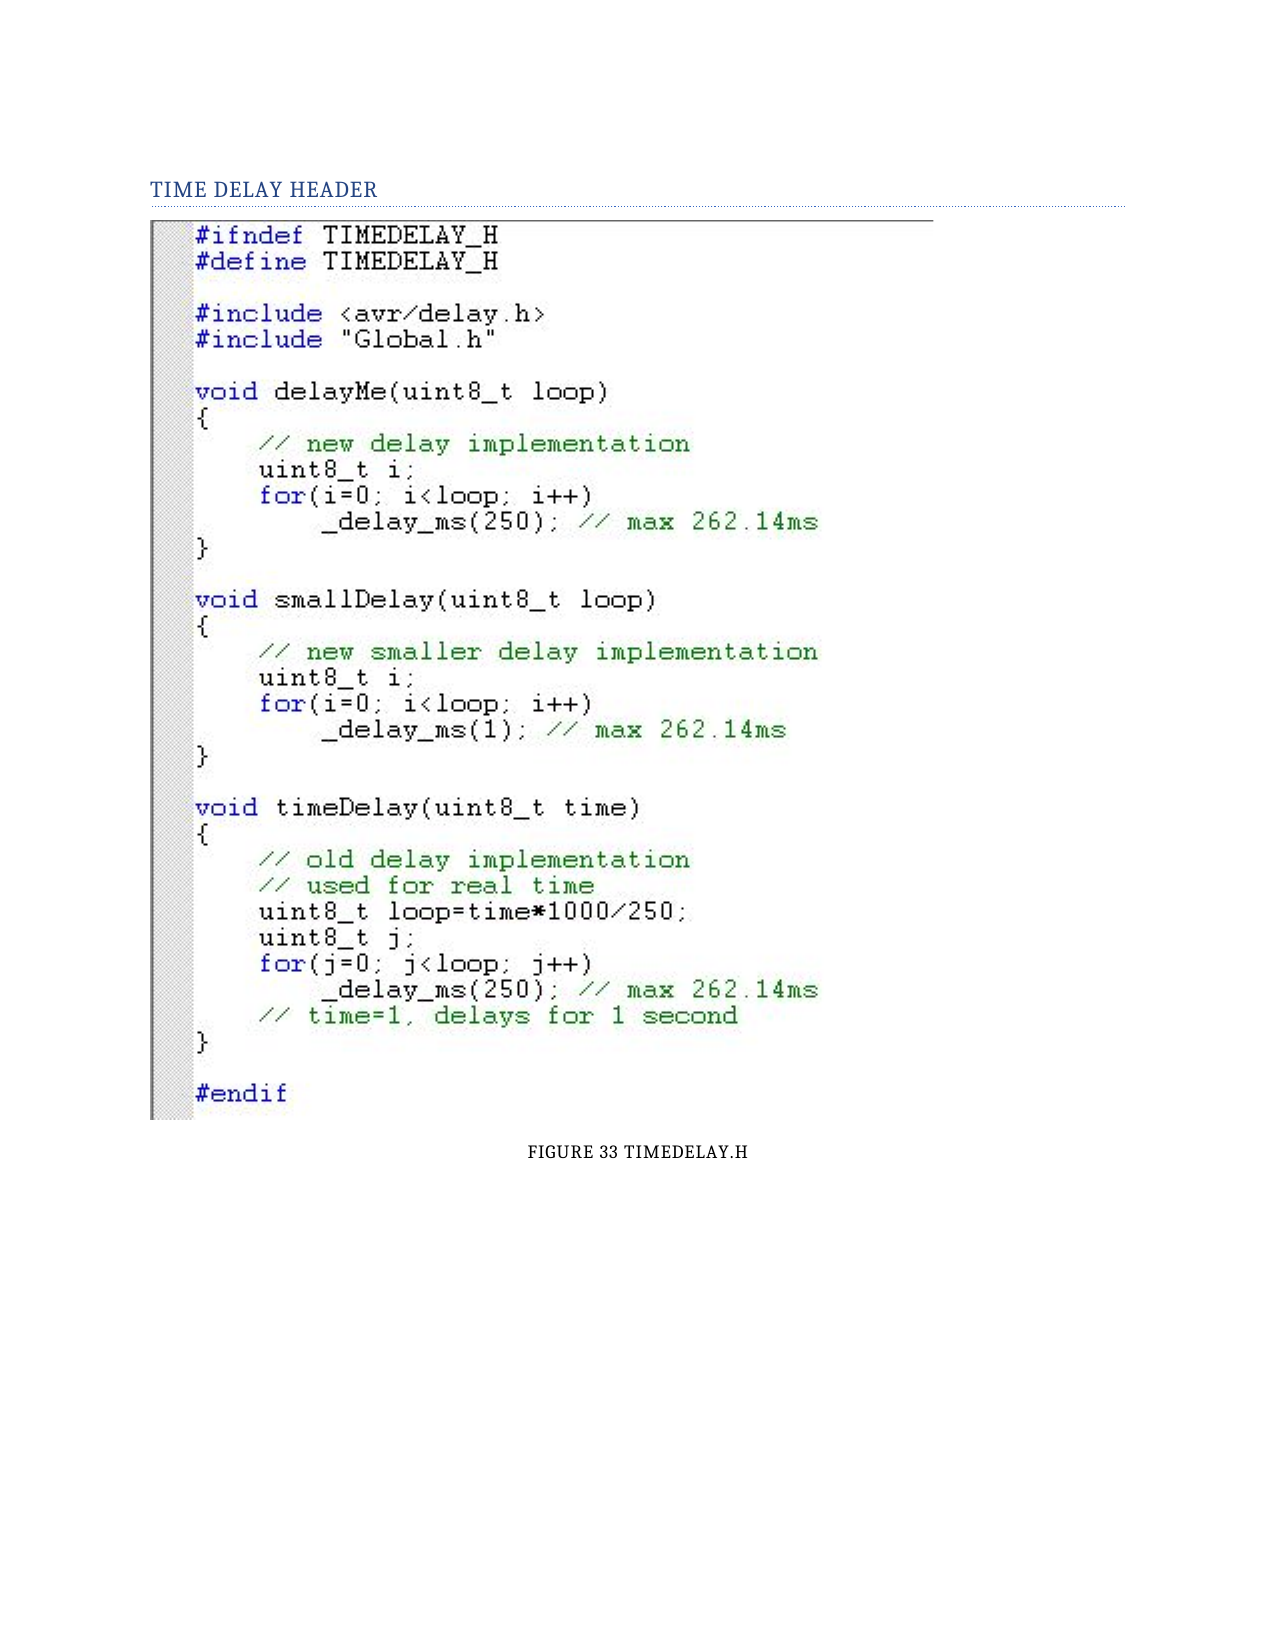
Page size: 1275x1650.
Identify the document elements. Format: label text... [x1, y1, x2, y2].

picture [150, 220, 934, 1120]
text Figure 33 TIMEDELAY.H [150, 1142, 1125, 1163]
subtitle TIME DELAY HEADER [150, 177, 1125, 207]
